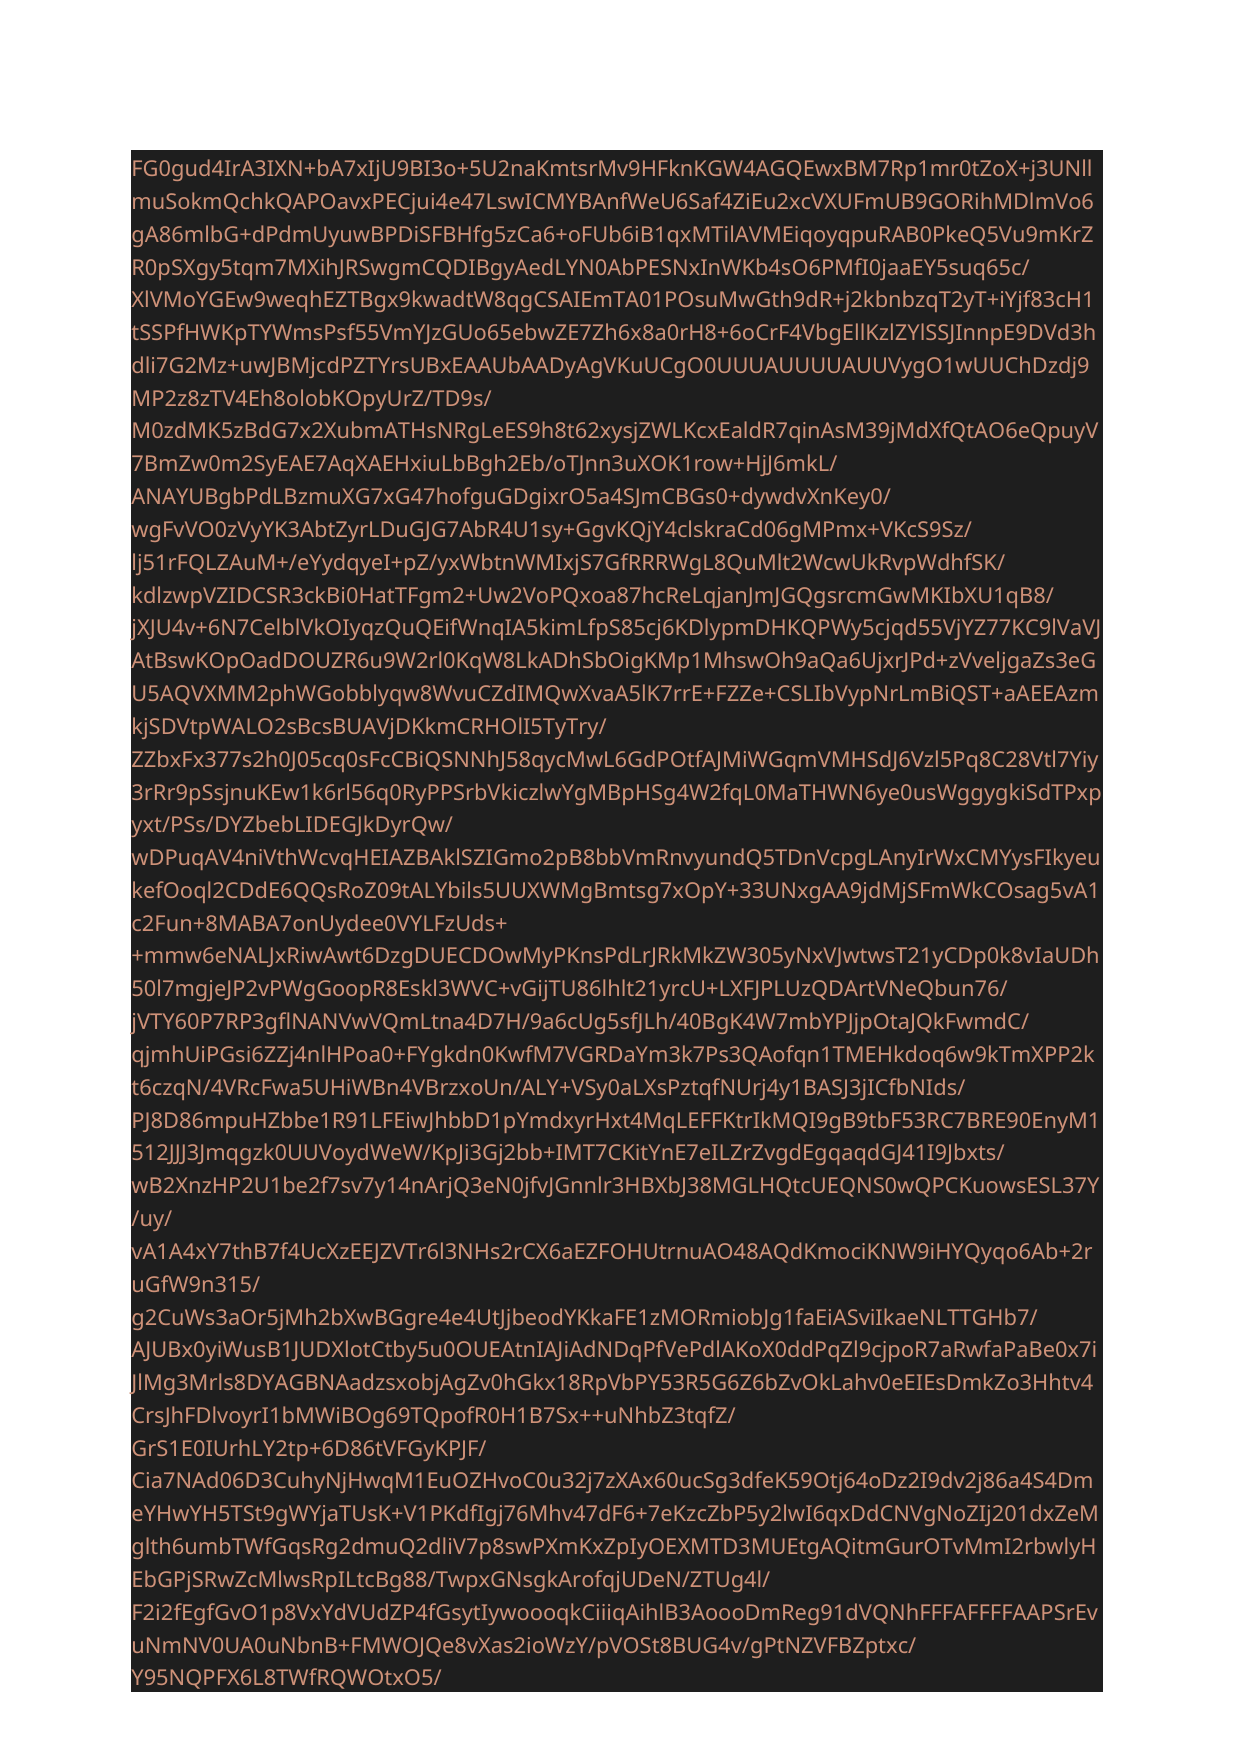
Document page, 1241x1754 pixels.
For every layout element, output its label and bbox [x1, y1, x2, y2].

text [131, 150, 1103, 1692]
